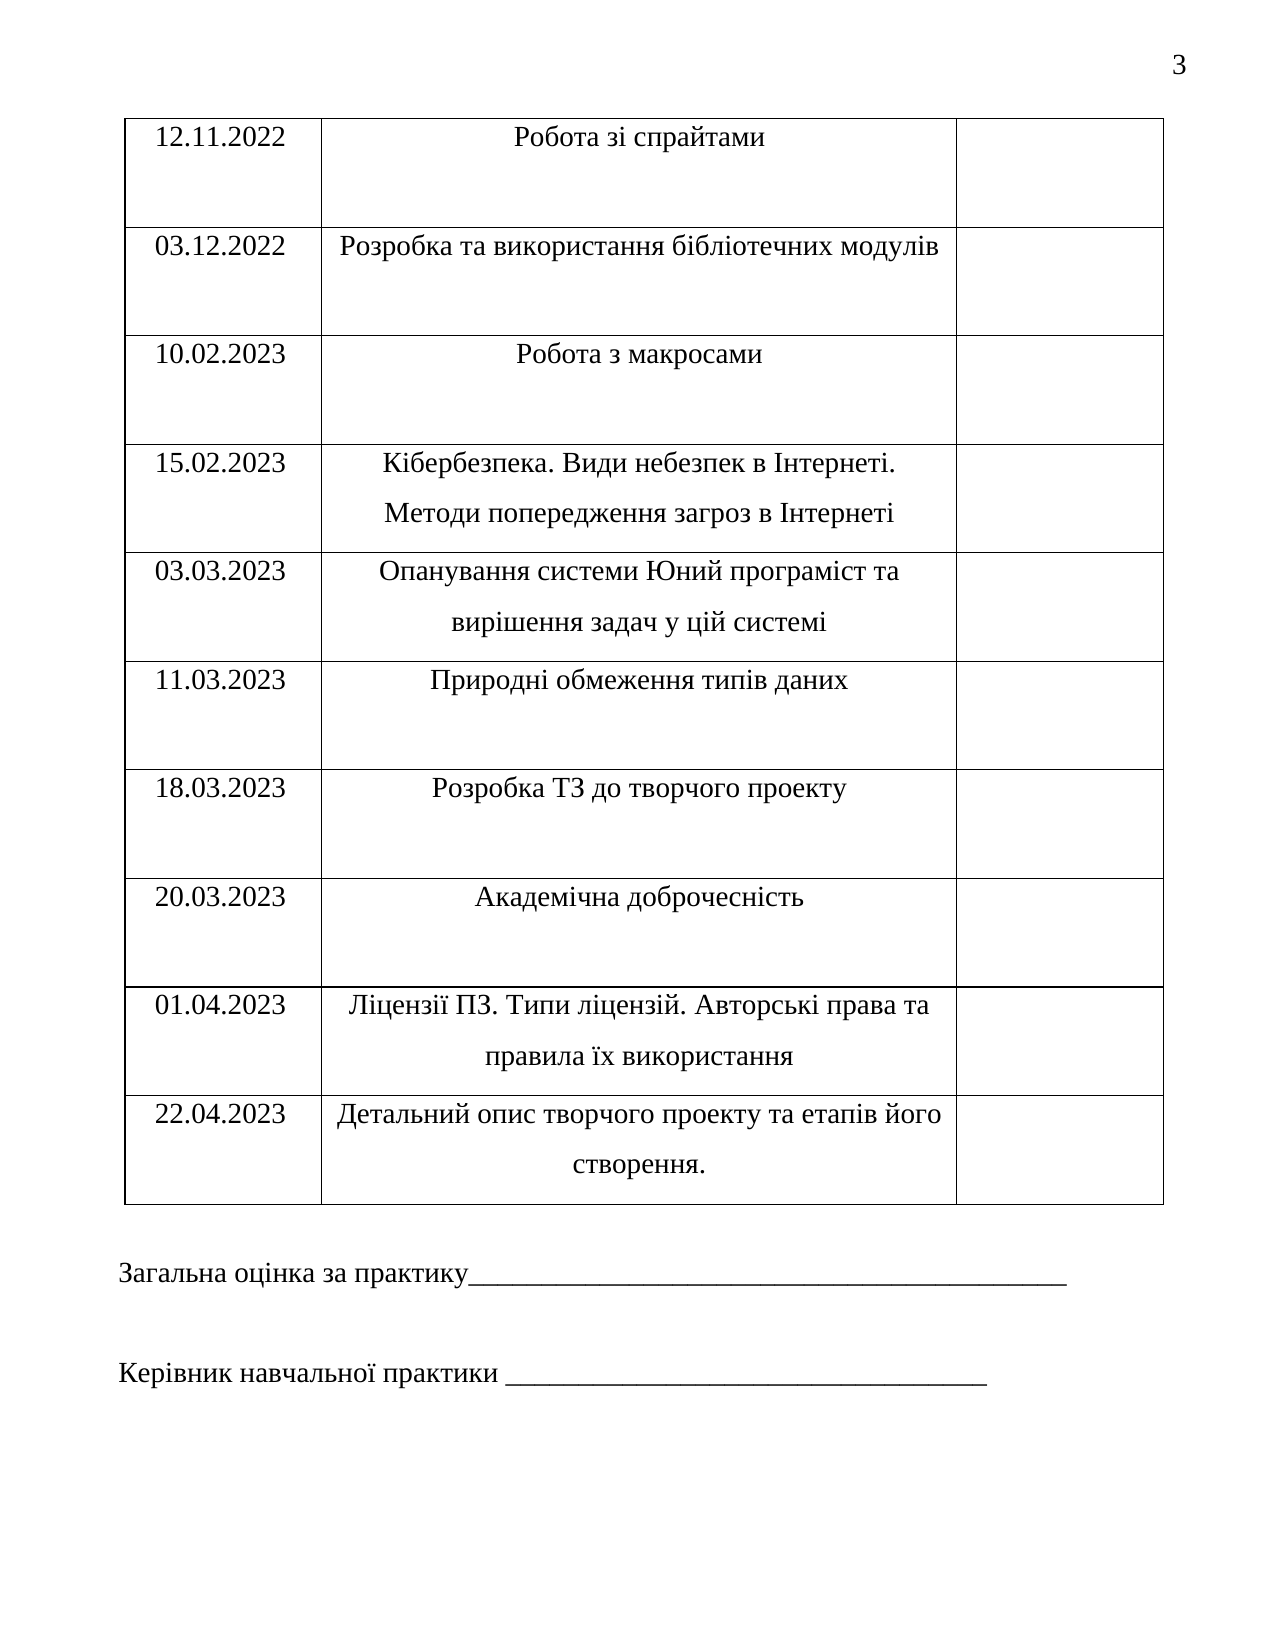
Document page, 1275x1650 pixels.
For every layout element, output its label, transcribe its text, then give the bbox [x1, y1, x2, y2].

table_cell Кібербезпека. Види небезпек в Інтернеті. Методи попередження загроз в Інтернеті [322, 445, 956, 552]
table_cell [957, 879, 1163, 986]
table_cell Розробка та використання бібліотечних модулів [322, 228, 956, 335]
table_cell 03.03.2023 [126, 553, 321, 661]
table_cell 20.03.2023 [126, 879, 321, 986]
table_cell 15.02.2023 [126, 445, 321, 552]
table_cell Робота зі спрайтами [322, 119, 956, 227]
table_cell Природні обмеження типів даних [322, 662, 956, 769]
table_cell Детальний опис творчого проекту та етапів його створення. [322, 1096, 956, 1203]
table_cell 10.02.2023 [126, 336, 321, 444]
table_cell [957, 1096, 1163, 1203]
table_cell 18.03.2023 [126, 770, 321, 878]
table_cell 12.11.2022 [126, 119, 321, 227]
table_cell 03.12.2022 [126, 228, 321, 335]
table_cell [957, 445, 1163, 552]
table_cell 01.04.2023 [126, 988, 321, 1095]
table_cell [957, 553, 1163, 661]
table_cell 11.03.2023 [126, 662, 321, 769]
table_cell [957, 336, 1163, 444]
text Загальна оцінка за практику_________________________________________ [118, 1255, 1186, 1288]
table_cell [957, 988, 1163, 1095]
table_cell Академічна доброчесність [322, 879, 956, 986]
table_cell Розробка ТЗ до творчого проекту [322, 770, 956, 878]
table_cell [957, 119, 1163, 227]
table_cell Опанування системи Юний програміст та вирішення задач у цій системі [322, 553, 956, 661]
table_cell Ліцензії ПЗ. Типи ліцензій. Авторські права та правила їх використання [322, 988, 956, 1095]
table_cell [957, 770, 1163, 878]
table_cell 22.04.2023 [126, 1096, 321, 1203]
text Керівник навчальної практики _________________________________ [118, 1356, 1186, 1389]
table_cell Робота з макросами [322, 336, 956, 444]
table_cell [957, 662, 1163, 769]
table_cell [957, 228, 1163, 335]
